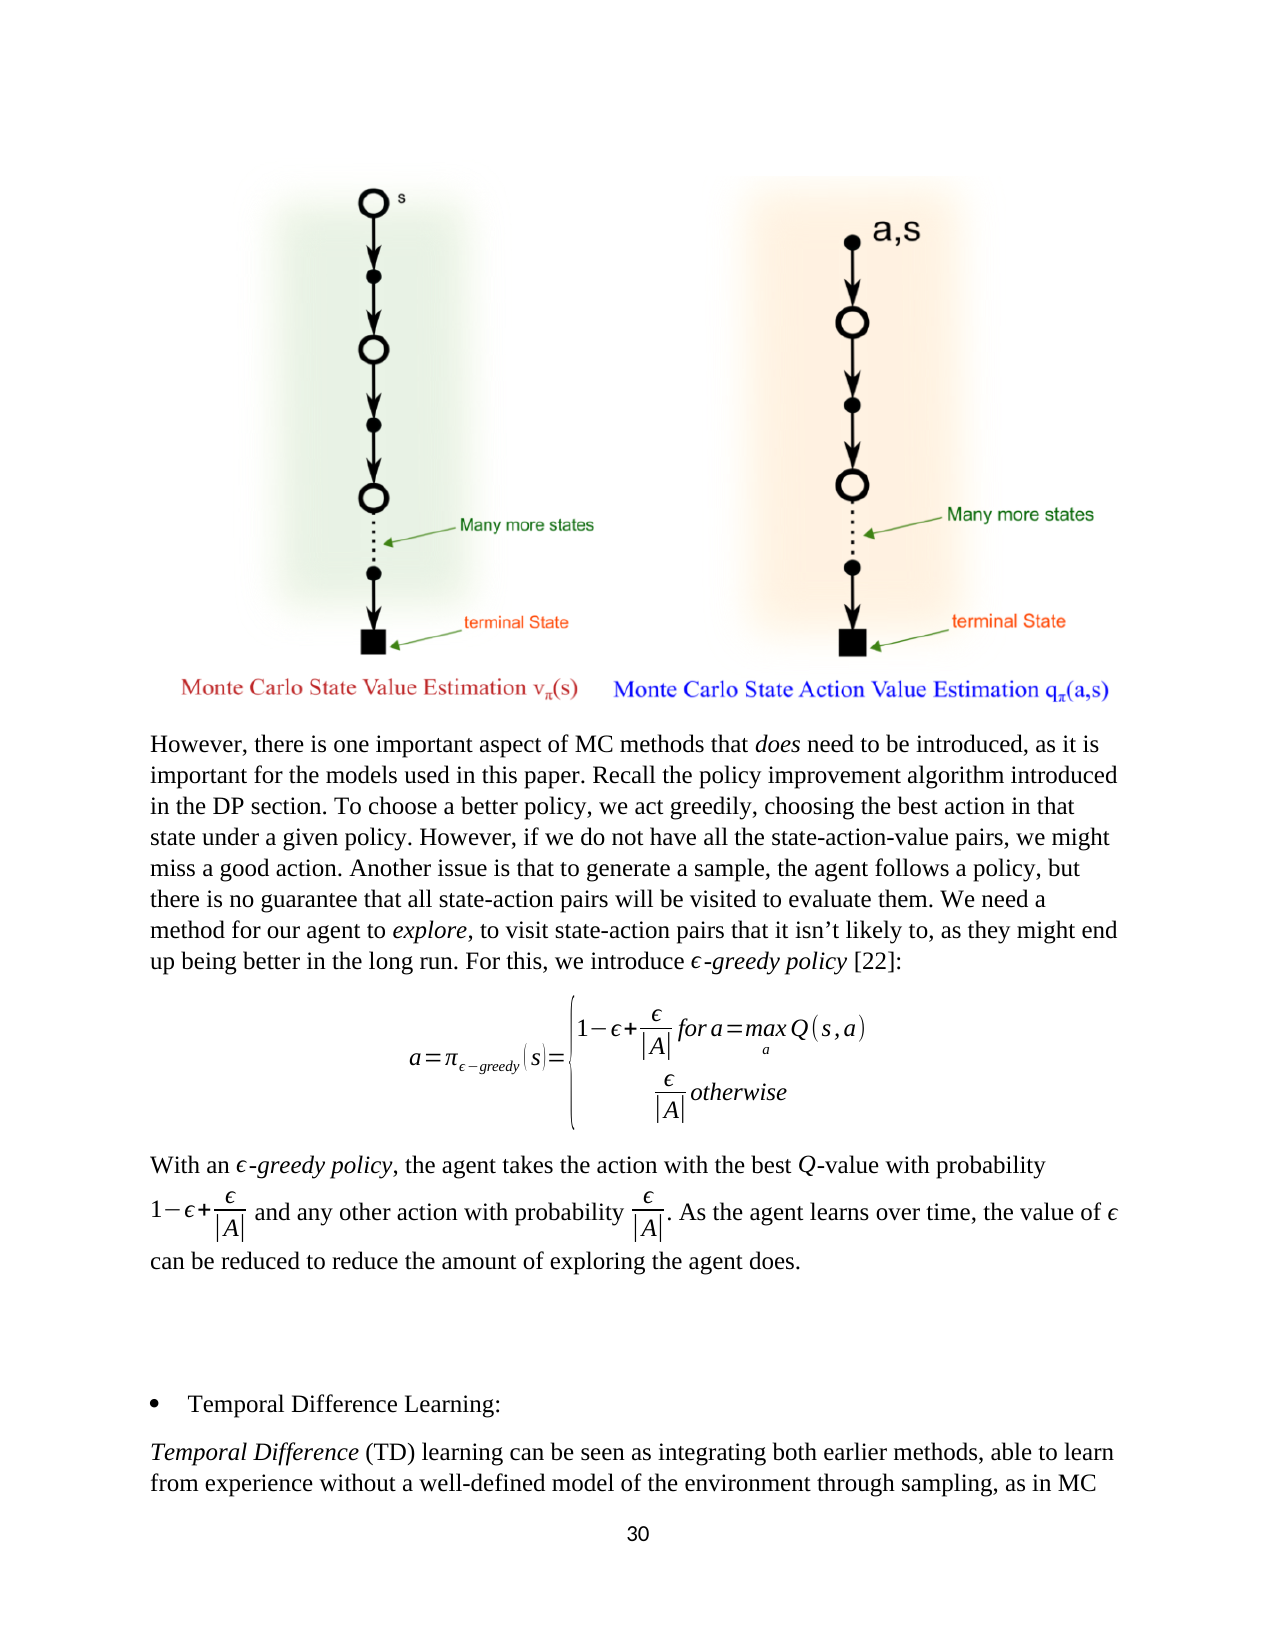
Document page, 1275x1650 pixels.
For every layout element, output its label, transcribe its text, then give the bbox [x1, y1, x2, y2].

list Temporal Difference Learning: [150, 1389, 1125, 1418]
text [150, 1437, 1125, 1496]
text With an -greedy policy, the agent takes the action with the best -value with probability and any other action with probability . As the agent learns over time, the value of can be reduced to reduce the amount of exploring the agent does. [150, 1150, 1125, 1274]
text However, there is one important aspect of MC methods that does need to be introduced, as it is important for the models used in this paper. Recall the policy improvement algorithm introduced in the DP section. To choose a better policy, we act greedily, choosing the best action in that state under a given policy. However, if we do not have all the state-action-value pairs, we might miss a good action. Another issue is that to generate a sample, the agent follows a policy, but there is no guarantee that all state-action pairs will be visited to evaluate them. We need a method for our agent to explore, to visit state-action pairs that it isn’t likely to, as they might end up being better in the long run. For this, we introduce -greedy policy [22]: [150, 729, 1125, 975]
picture [150, 150, 1125, 710]
